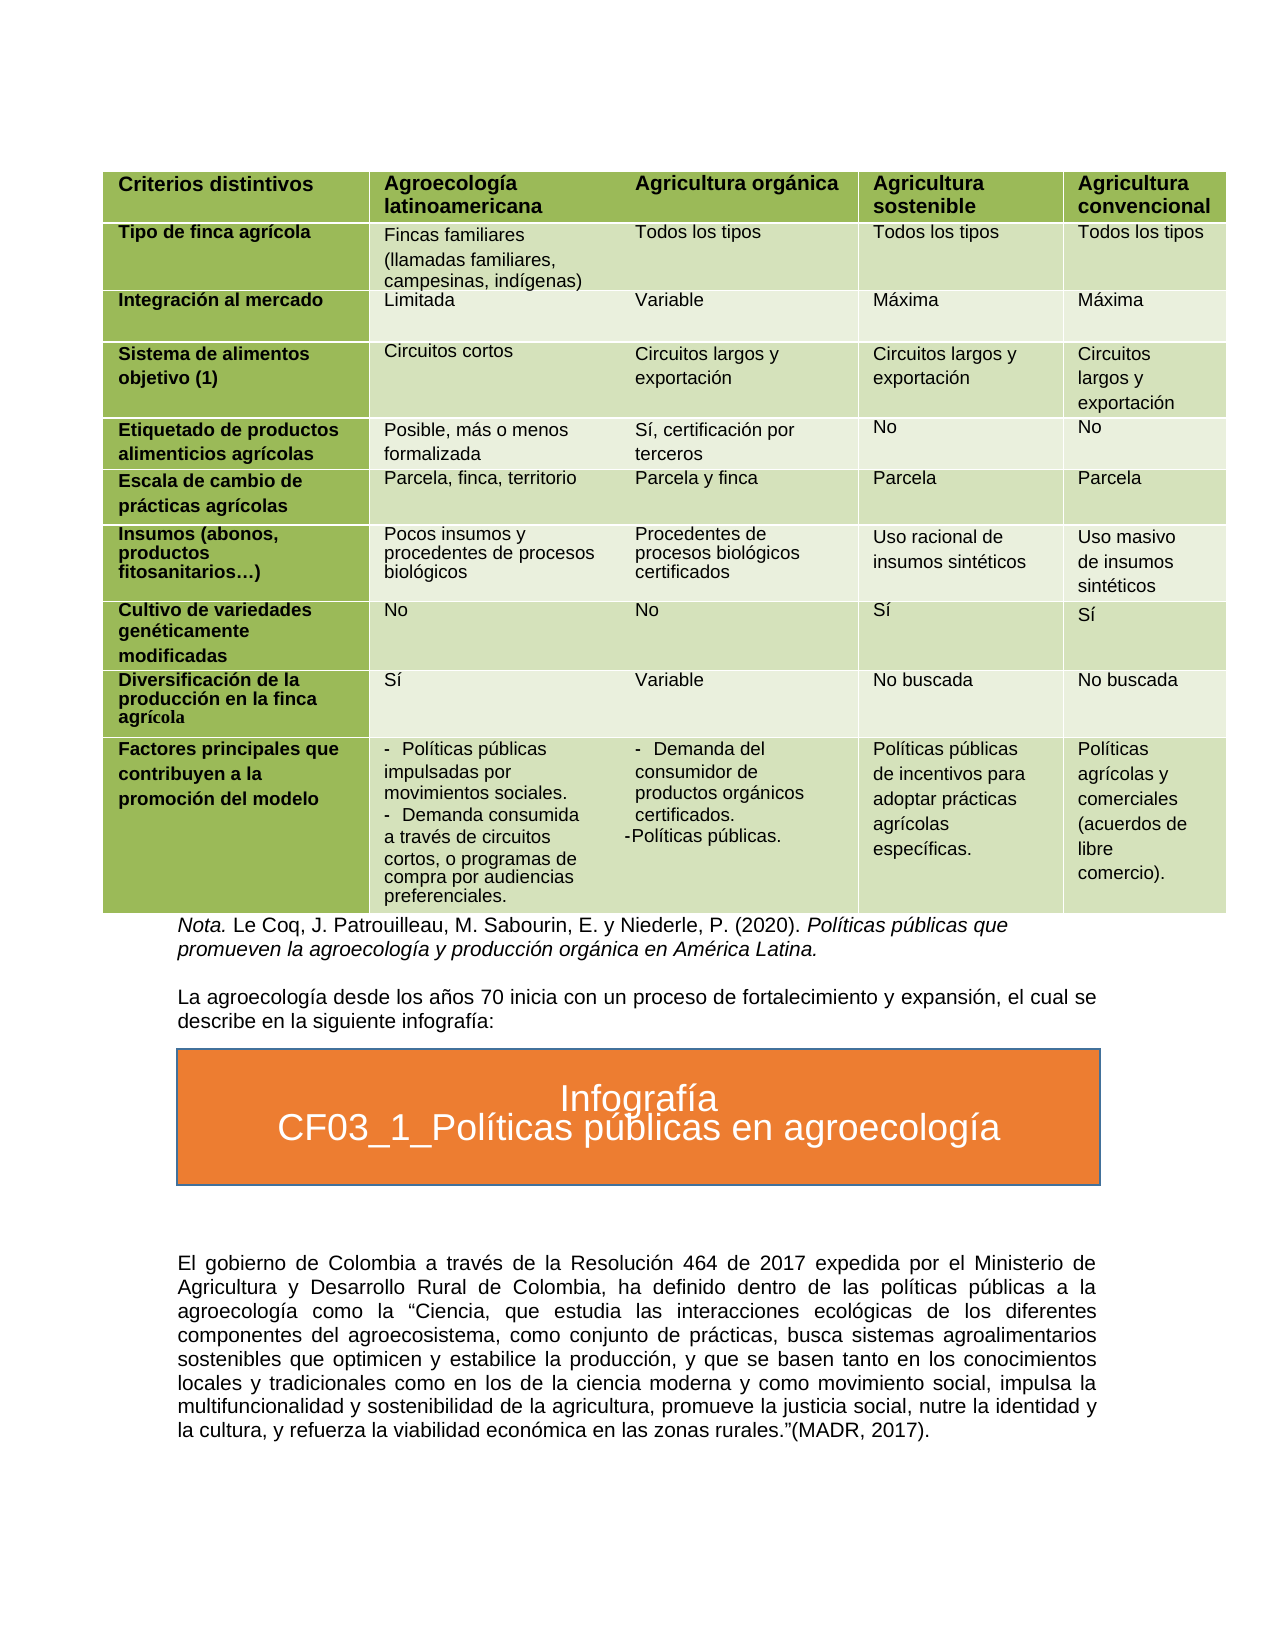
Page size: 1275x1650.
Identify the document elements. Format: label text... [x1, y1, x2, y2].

text Nota. Le Coq, J. Patrouilleau, M. Sabourin, E. y Niederle, P. (2020). Políticas públicas que promueven la agroecología y producción orgánica en América Latina. [177, 913, 1098, 961]
table_cell No [859, 419, 1063, 469]
table_cell Parcela, finca, territorio [370, 470, 620, 524]
table_header Agricultura sostenible [859, 172, 1063, 222]
table_cell Sistema de alimentos objetivo (1) [103, 343, 369, 417]
table_cell No [1064, 419, 1226, 469]
table_header Agricultura convencional [1064, 172, 1226, 222]
table_cell No [370, 602, 620, 670]
table_cell Máxima [1064, 291, 1226, 341]
table_cell Todos los tipos [1064, 224, 1226, 290]
table_cell Circuitos largos y exportación [859, 343, 1063, 417]
table_cell No [620, 602, 858, 670]
table_cell Fincas familiares (llamadas familiares, campesinas, indígenas) [370, 224, 620, 290]
table_cell Pocos insumos y procedentes de procesos biológicos [370, 526, 620, 601]
table_header Criterios distintivos [103, 172, 369, 222]
table_cell Escala de cambio de prácticas agrícolas [103, 470, 369, 524]
table_cell Políticas públicas impulsadas por movimientos sociales. Demanda consumida a través de circuitos cortos, o programas de compra por audiencias preferenciales. [370, 738, 620, 913]
table_cell Factores principales que contribuyen a la promoción del modelo [103, 738, 369, 913]
table_cell Tipo de finca agrícola [103, 224, 369, 290]
table_cell Parcela y finca [620, 470, 858, 524]
table_cell Cultivo de variedades genéticamente modificadas [103, 602, 369, 670]
table_cell Posible, más o menos formalizada [370, 419, 620, 469]
table_cell Sí [370, 671, 620, 737]
table_cell Insumos (abonos, productos fitosanitarios…) [103, 526, 369, 601]
table_cell Circuitos largos y exportación [1064, 343, 1226, 417]
table_cell Integración al mercado [103, 291, 369, 341]
table_cell Circuitos cortos [370, 343, 620, 417]
table_header Agricultura orgánica [620, 172, 858, 222]
table_cell Máxima [859, 291, 1063, 341]
table_cell Variable [620, 671, 858, 737]
table_cell Variable [620, 291, 858, 341]
table_cell Sí [1064, 602, 1226, 670]
table_cell Etiquetado de productos alimenticios agrícolas [103, 419, 369, 469]
table_cell Parcela [1064, 470, 1226, 524]
table_cell Uso masivo de insumos sintéticos [1064, 526, 1226, 601]
table_cell Diversificación de la producción en la finca agrícola [103, 671, 369, 737]
table_cell Procedentes de procesos biológicos certificados [620, 526, 858, 601]
text La agroecología desde los años 70 inicia con un proceso de fortalecimiento y expansión, el cual se describe en la siguiente infografía: [177, 985, 1098, 1033]
table_cell Políticas agrícolas y comerciales (acuerdos de libre comercio). [1064, 738, 1226, 913]
table_cell Circuitos largos y exportación [620, 343, 858, 417]
table_cell Demanda del consumidor de productos orgánicos certificados. Políticas públicas. [620, 738, 858, 913]
table_header Agroecología latinoamericana [370, 172, 620, 222]
table_cell Todos los tipos [620, 224, 858, 290]
table_cell Limitada [370, 291, 620, 341]
table_cell Uso racional de insumos sintéticos [859, 526, 1063, 601]
table_cell No buscada [1064, 671, 1226, 737]
table_cell Sí [859, 602, 1063, 670]
table_cell Todos los tipos [859, 224, 1063, 290]
table_cell Sí, certificación por terceros [620, 419, 858, 469]
table_cell No buscada [859, 671, 1063, 737]
table_cell Parcela [859, 470, 1063, 524]
text El gobierno de Colombia a través de la Resolución 464 de 2017 expedida por el Ministerio de Agricultura y Desarrollo Rural de Colombia, ha definido dentro de las políticas públicas a la agroecología como la “Ciencia, que estudia las interacciones ecológicas de los diferentes componentes del agroecosistema, como conjunto de prácticas, busca sistemas agroalimentarios sostenibles que optimicen y estabilice la producción, y que se basen tanto en los conocimientos locales y tradicionales como en los de la ciencia moderna y como movimiento social, impulsa la multifuncionalidad y sostenibilidad de la agricultura, promueve la justicia social, nutre la identidad y la cultura, y refuerza la viabilidad económica en las zonas rurales.”(MADR, 2017). [177, 1251, 1098, 1442]
table_cell Políticas públicas de incentivos para adoptar prácticas agrícolas específicas. [859, 738, 1063, 913]
